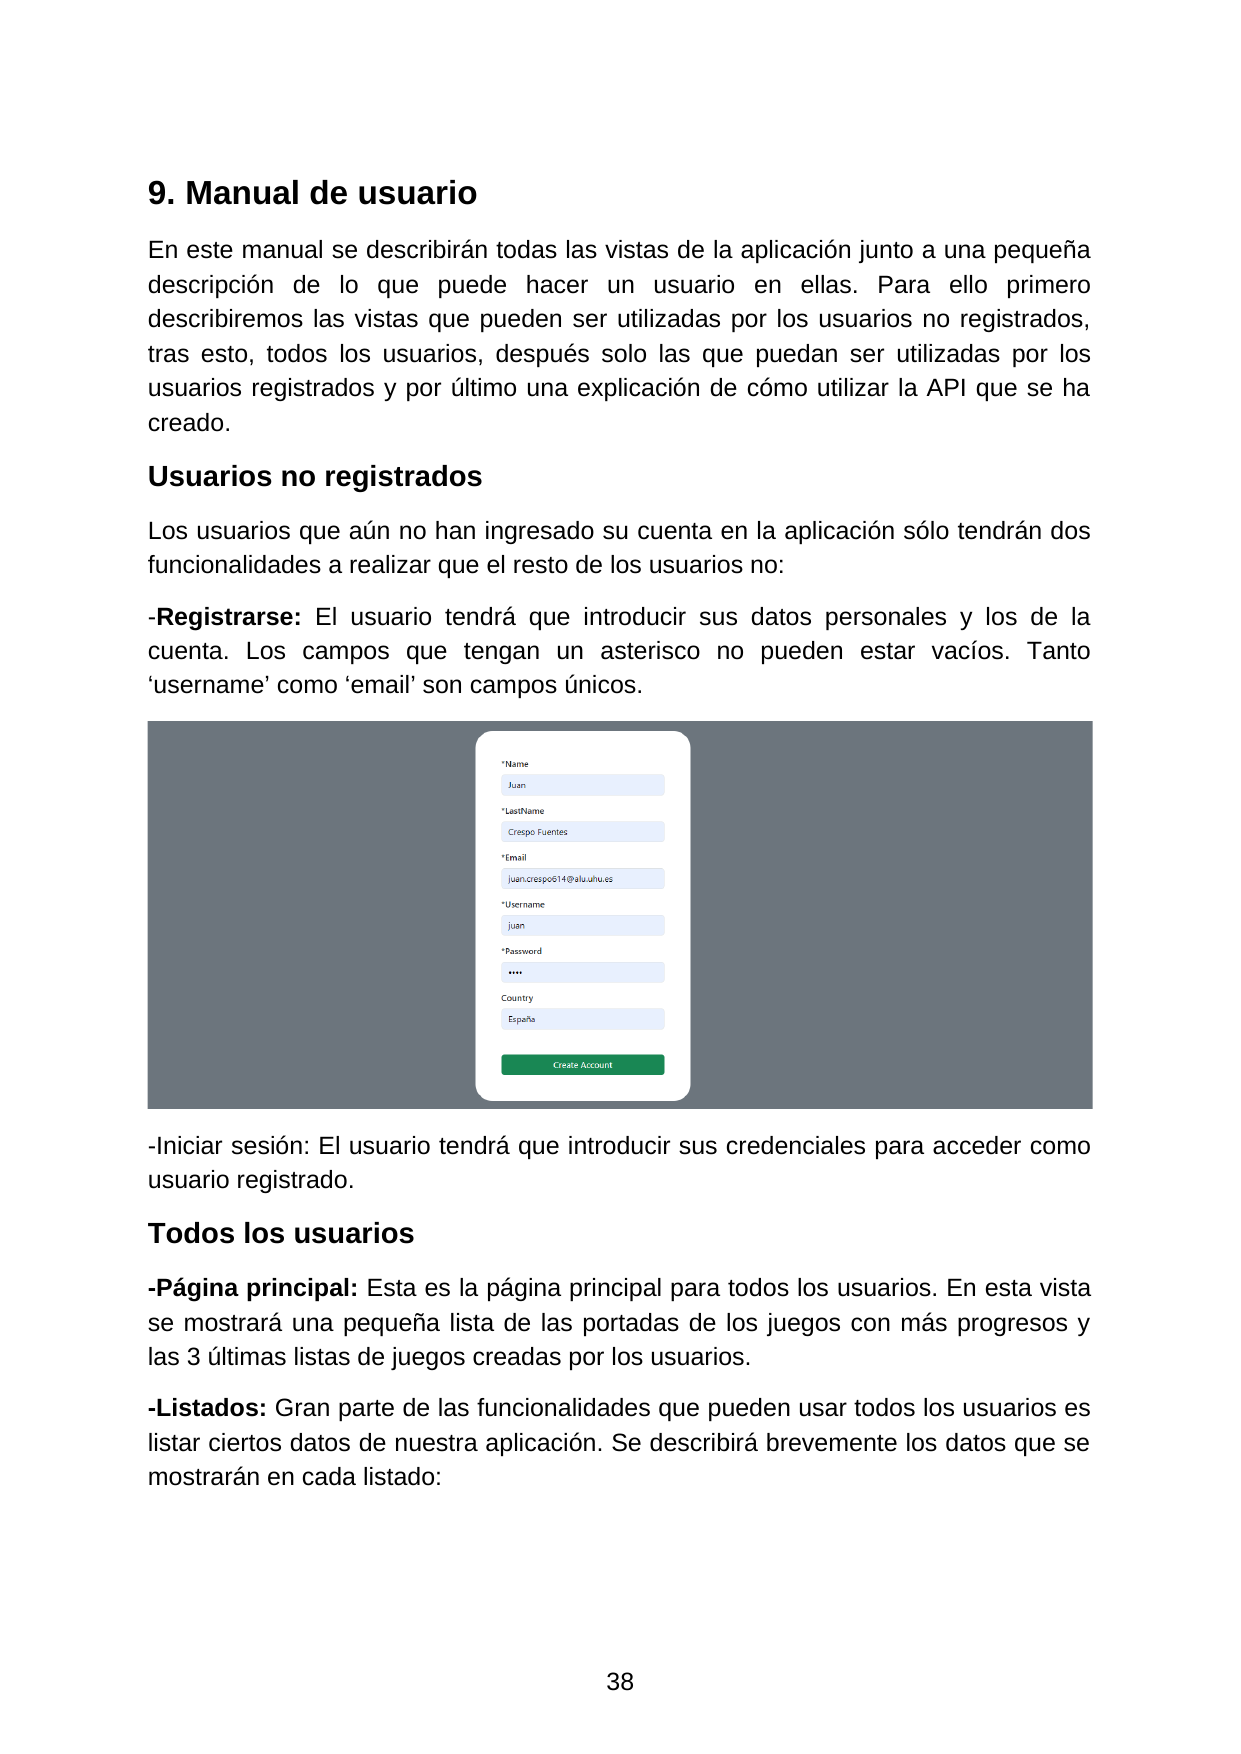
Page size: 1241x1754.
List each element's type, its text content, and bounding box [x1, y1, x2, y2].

subtitle Usuarios no registrados [148, 459, 1092, 492]
text Los usuarios que aún no han ingresado su cuenta en la aplicación sólo tendrán dos funcionalidades a realizar que el resto de los usuarios no: [148, 516, 1092, 579]
text -Registrarse: El usuario tendrá que introducir sus datos personales y los de la cuenta. Los campos que tengan un asterisco no pueden estar vacíos. Tanto ‘username’ como ‘email’ son campos únicos. [148, 601, 1092, 699]
picture [147, 721, 1093, 1109]
text En este manual se describirán todas las vistas de la aplicación junto a una pequeña descripción de lo que puede hacer un usuario en ellas. Para ello primero describiremos las vistas que pueden ser utilizadas por los usuarios no registrados, tras esto, todos los usuarios, después solo las que puedan ser utilizadas por los usuarios registrados y por último una explicación de cómo utilizar la API que se ha creado. [148, 235, 1092, 437]
text -Página principal: Esta es la página principal para todos los usuarios. En esta vista se mostrará una pequeña lista de las portadas de los juegos con más progresos y las 3 últimas listas de juegos creadas por los usuarios. [148, 1273, 1092, 1371]
subtitle Manual de usuario [148, 173, 1092, 211]
subtitle Todos los usuarios [148, 1216, 1092, 1250]
text -Listados: Gran parte de las funcionalidades que pueden usar todos los usuarios es listar ciertos datos de nuestra aplicación. Se describirá brevemente los datos que se mostrarán en cada listado: [148, 1393, 1092, 1491]
text -Iniciar sesión: El usuario tendrá que introducir sus credenciales para acceder como usuario registrado. [148, 1131, 1092, 1194]
